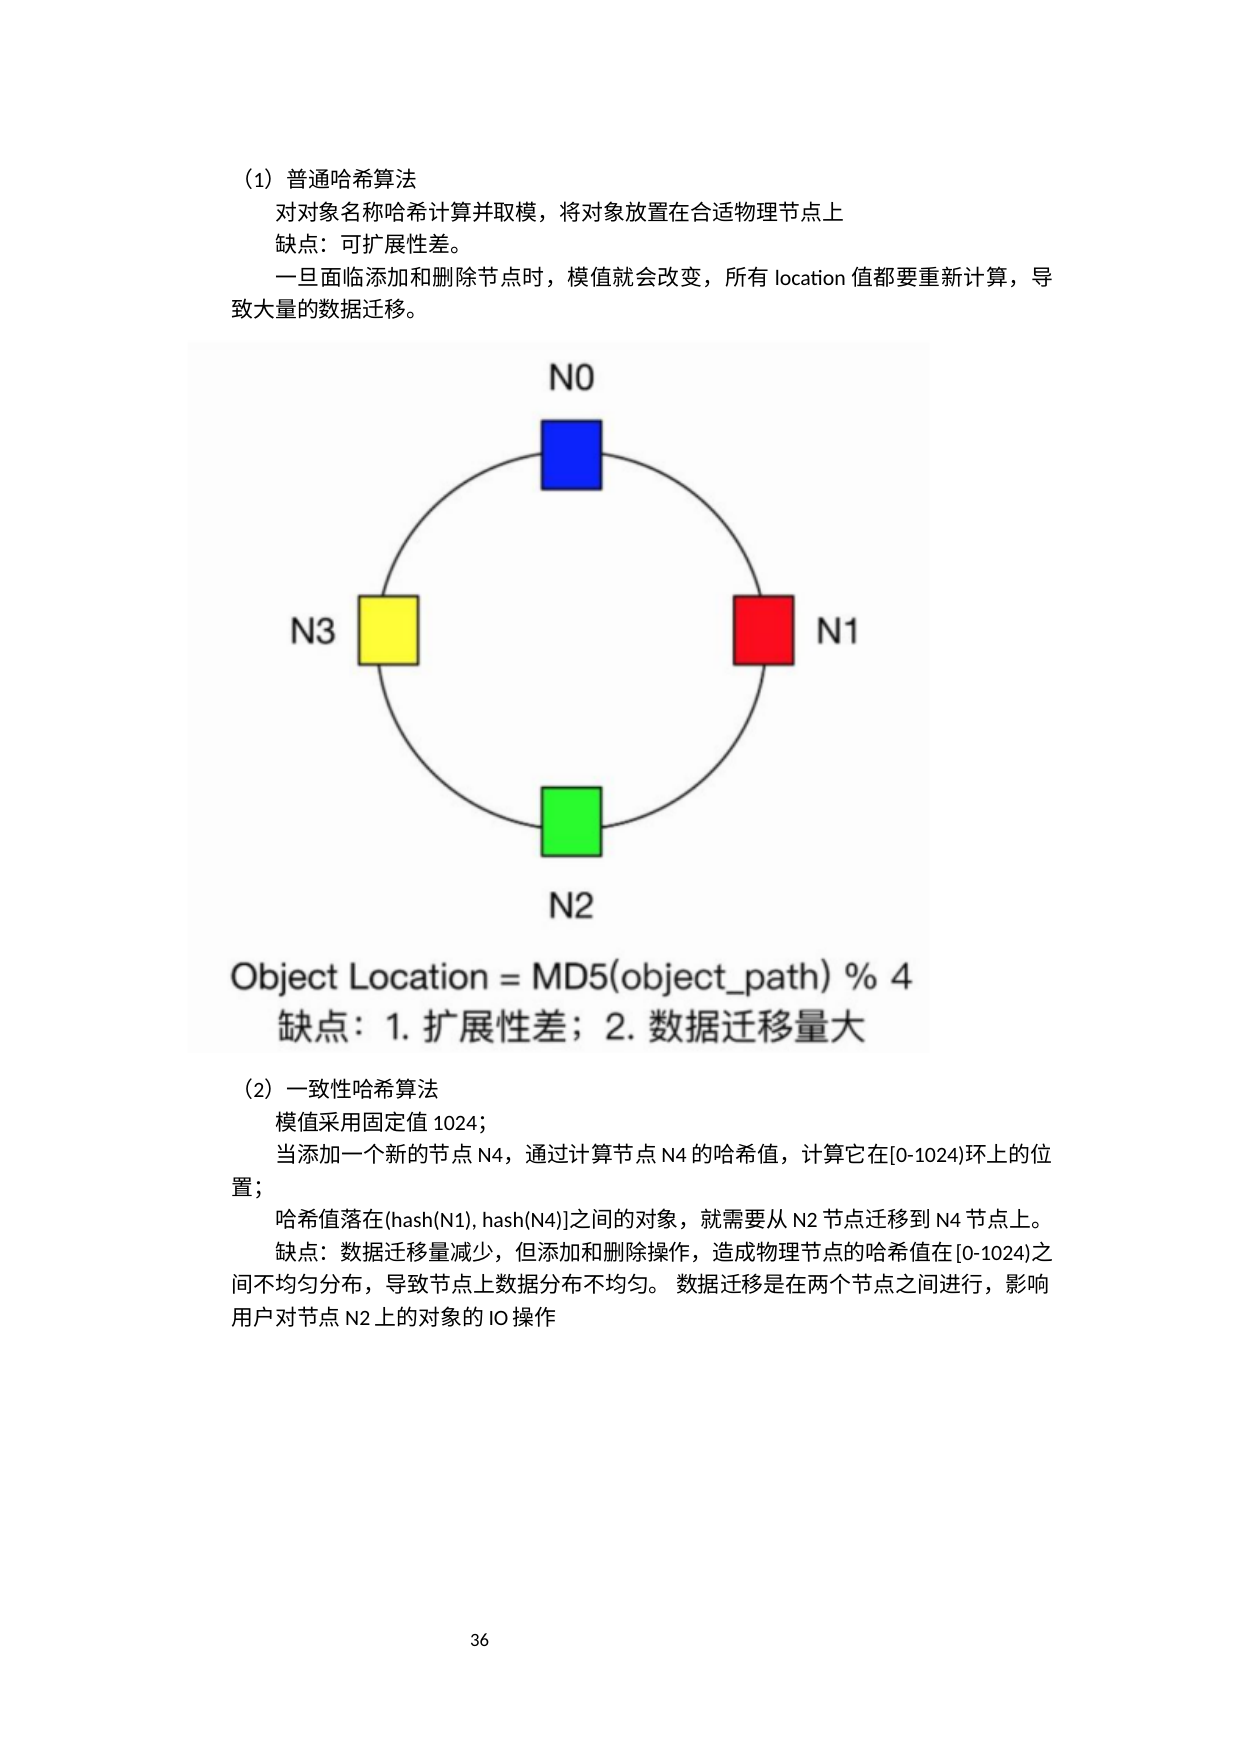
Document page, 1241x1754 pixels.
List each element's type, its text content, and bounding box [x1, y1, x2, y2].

picture [187, 324, 930, 1053]
text 对对象名称哈希计算并取模，将对象放置在合适物理节点上 [231, 194, 1053, 227]
text 一旦面临添加和删除节点时，模值就会改变，所有location值都要重新计算，导致大量的数据迁移。 [231, 259, 1053, 324]
text 缺点：数据迁移量减少，但添加和删除操作，造成物理节点的哈希值在[0-1024)之间不均匀分布，导致节点上数据分布不均匀。 数据迁移是在两个节点之间进行，影响用户对节点N2上的对象的IO操作 [231, 1234, 1053, 1332]
list 普通哈希算法 [187, 162, 1053, 194]
text 哈希值落在(hash(N1), hash(N4)]之间的对象，就需要从N2节点迁移到N4节点上。 [231, 1202, 1053, 1234]
text 模值采用固定值1024； [231, 1104, 1053, 1137]
text 缺点：可扩展性差。 [231, 227, 1053, 259]
text 当添加一个新的节点N4，通过计算节点N4的哈希值，计算它在[0-1024)环上的位置； [231, 1137, 1053, 1202]
list 一致性哈希算法 [187, 1072, 1053, 1104]
